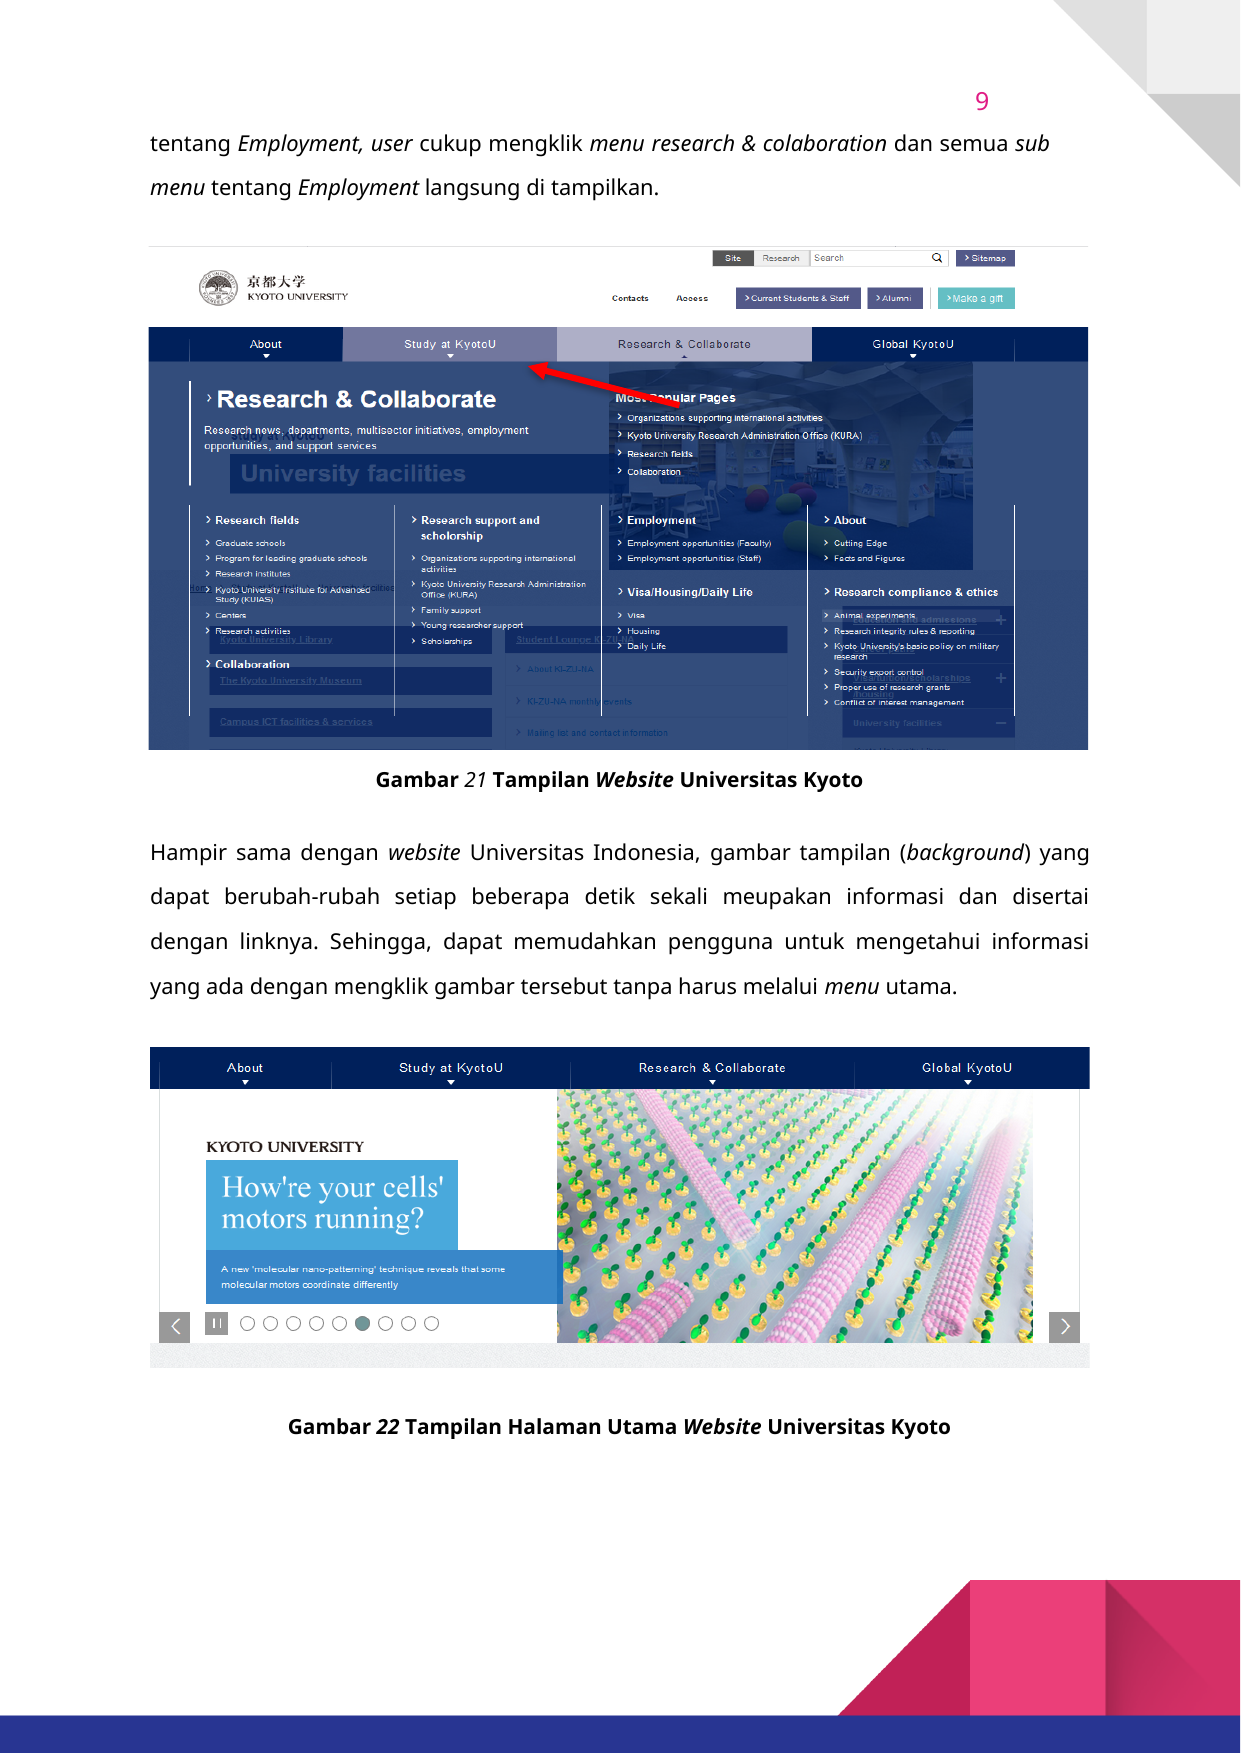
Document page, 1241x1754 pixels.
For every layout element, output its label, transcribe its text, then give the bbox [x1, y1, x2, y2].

text Gambar 22 Tampilan Halaman Utama Website Universitas Kyoto [148, 1412, 1090, 1441]
text Gambar 21 Tampilan Website Universitas Kyoto [148, 765, 1090, 793]
picture [148, 246, 1089, 750]
text Hampir sama dengan website Universitas Indonesia, gambar tampilan (background) yang dapat berubah-rubah setiap beberapa detik sekali meupakan informasi dan disertai dengan linknya. Sehingga, dapat memudahkan pengguna untuk mengetahui informasi yang ada dengan mengklik gambar tersebut tanpa harus melalui menu utama. [150, 837, 1090, 1001]
picture [1052, 0, 1241, 188]
picture [150, 1044, 1090, 1368]
picture [0, 1578, 1241, 1753]
